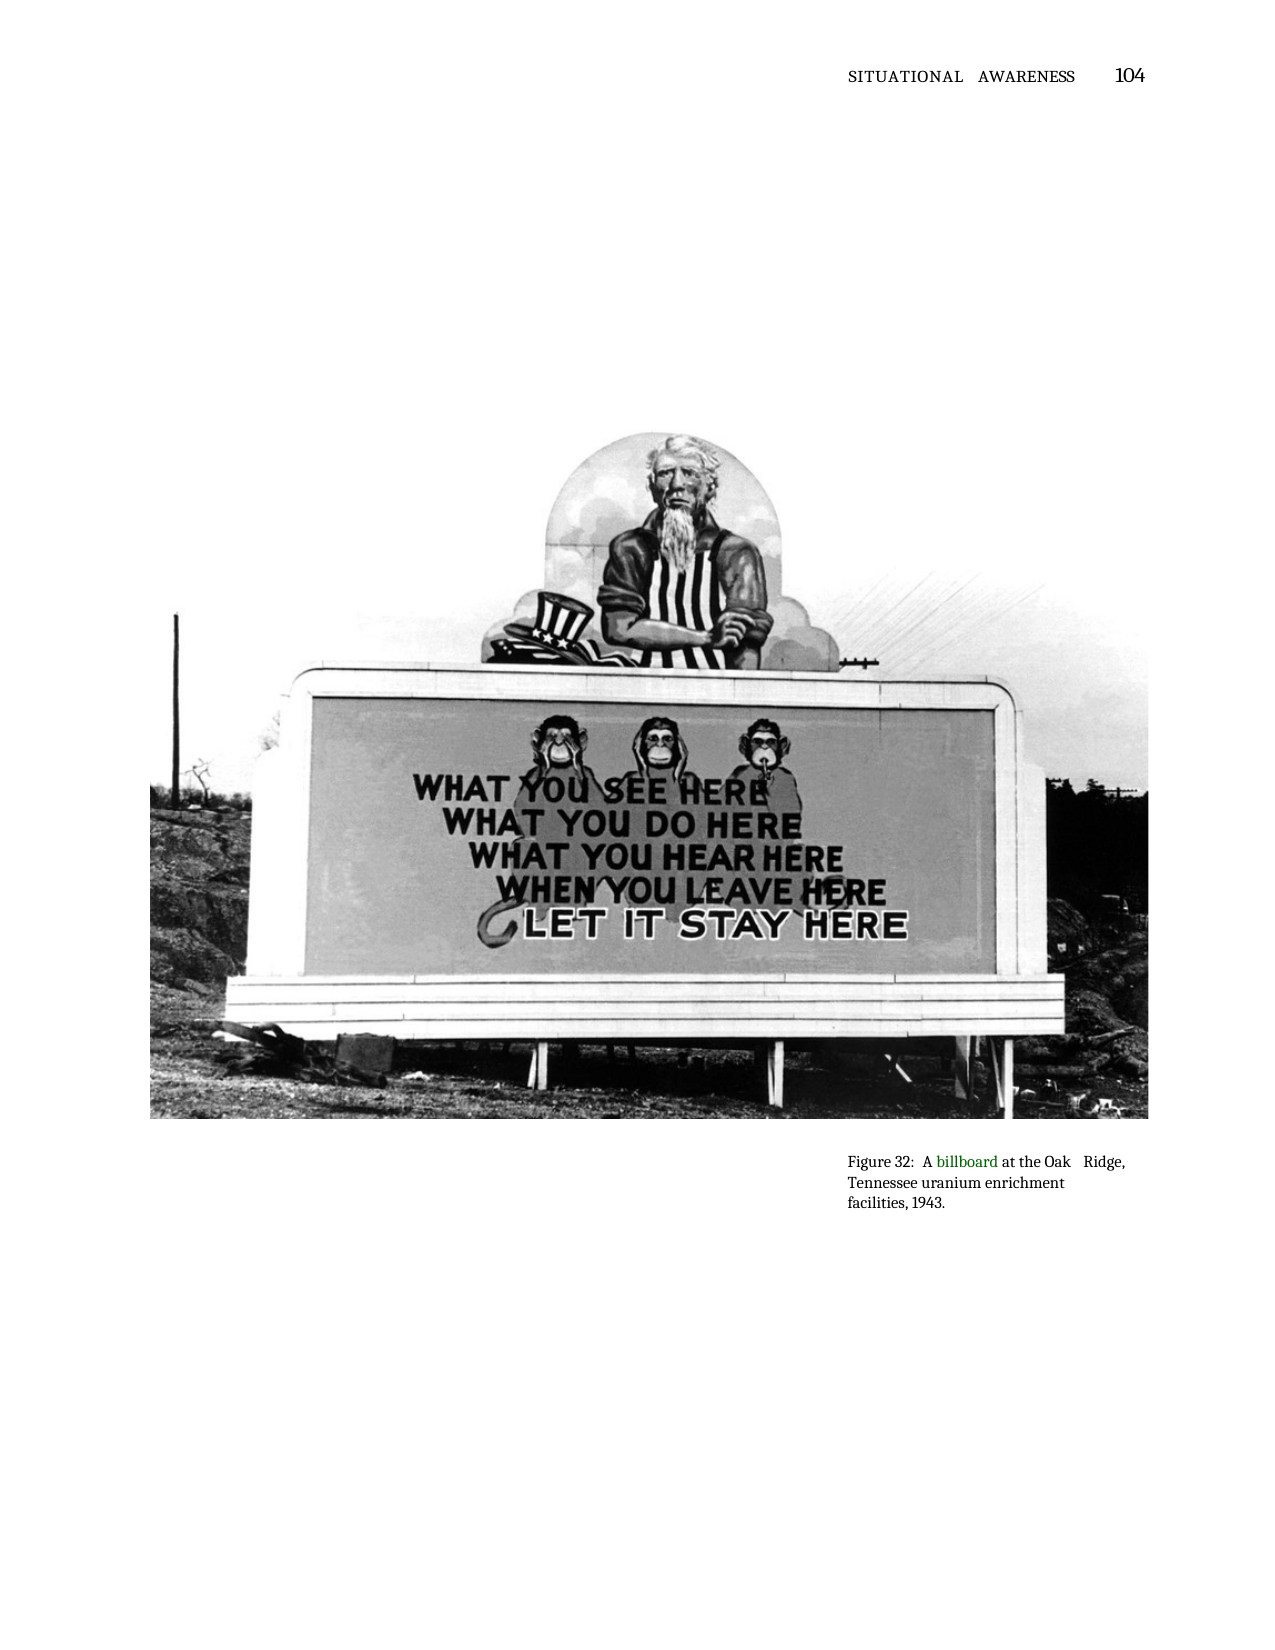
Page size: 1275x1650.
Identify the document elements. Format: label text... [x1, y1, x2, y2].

text Figure 32: A billboard at the Oak Ridge, Tennessee uranium enrichment facilities, 1943. [847, 1153, 1126, 1212]
picture [150, 429, 1149, 1119]
